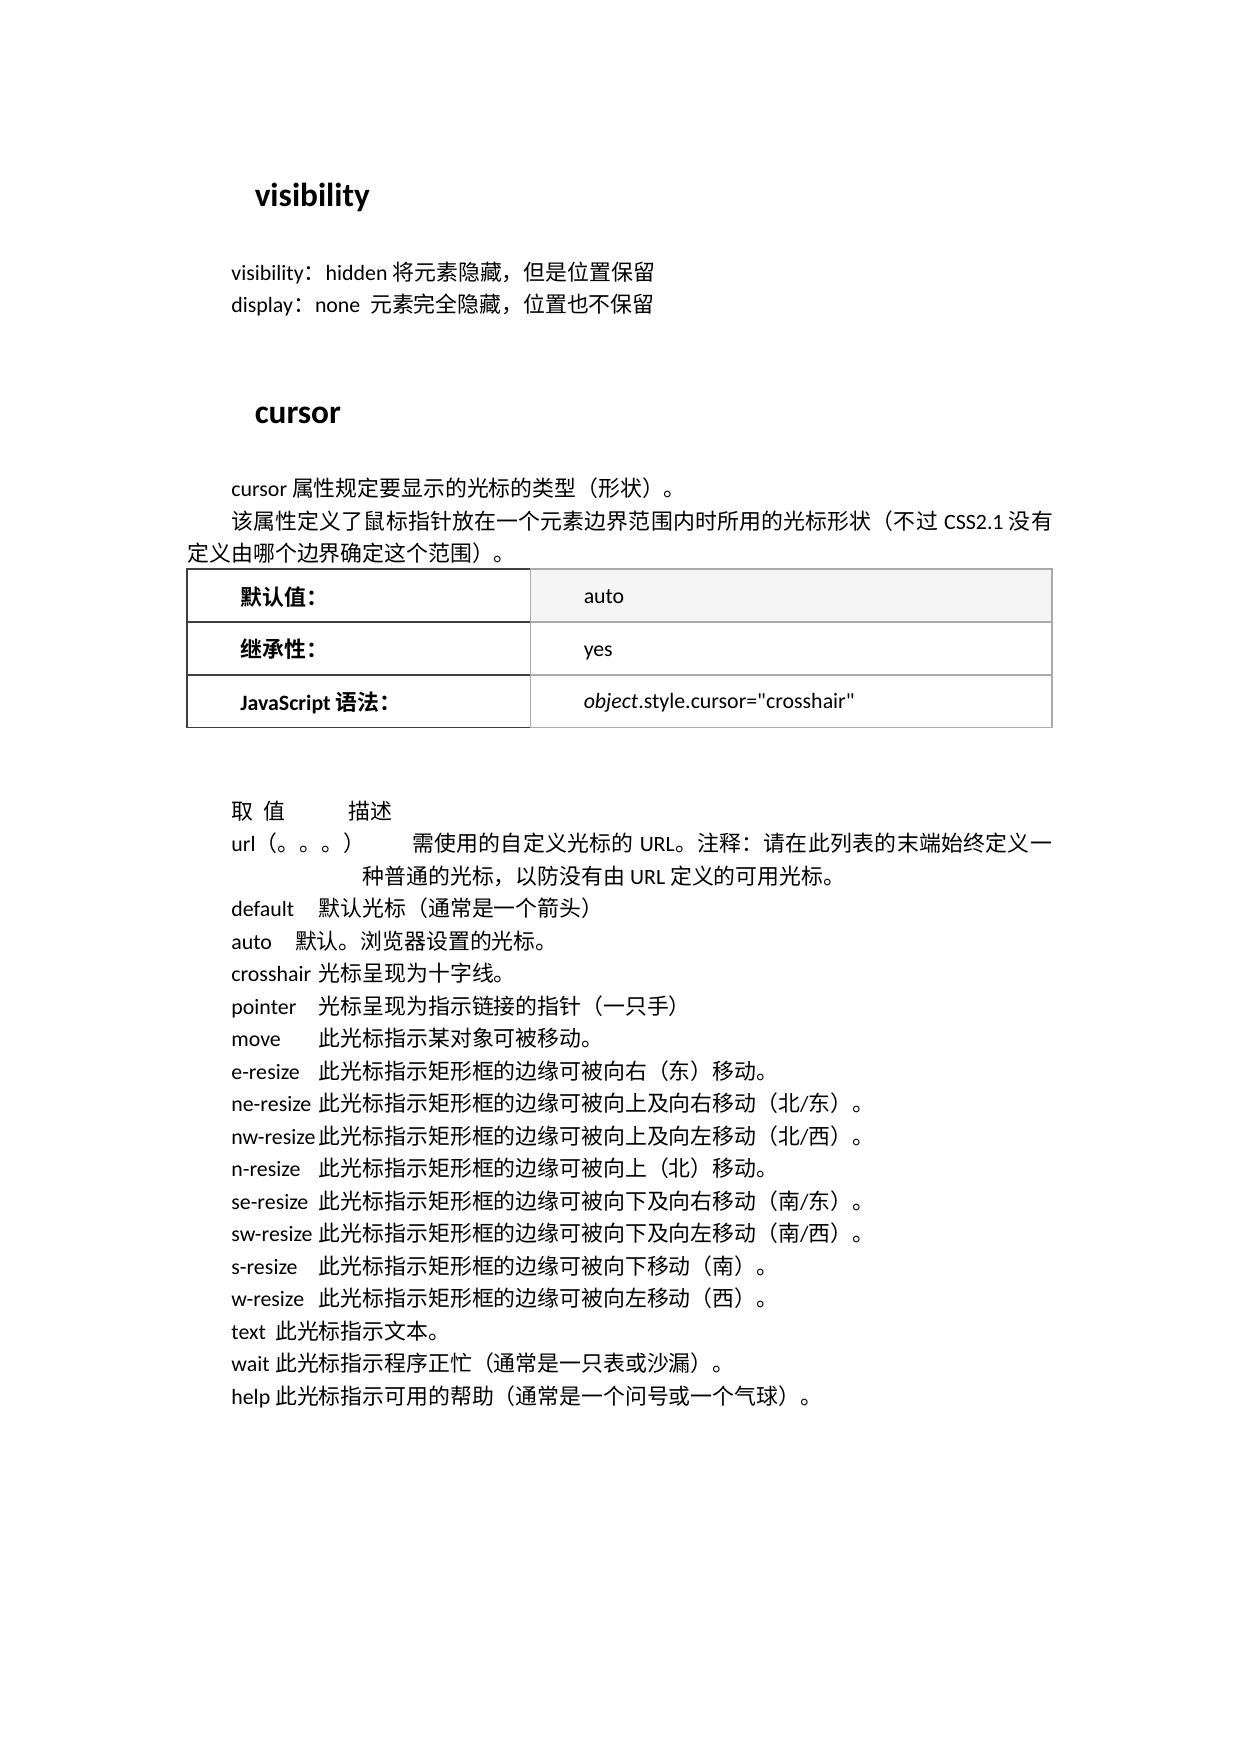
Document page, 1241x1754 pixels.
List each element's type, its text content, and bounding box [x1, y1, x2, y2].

table_cell JavaScript 语法： [188, 676, 530, 727]
text visibility：hidden 将元素隐藏，但是位置保留 [187, 254, 1053, 287]
text wait 此光标指示程序正忙（通常是一只表或沙漏）。 [187, 1346, 1053, 1378]
text crosshair 光标呈现为十字线。 [187, 956, 1053, 988]
text url（。。。） 需使用的自定义光标的 URL。注释：请在此列表的末端始终定义一种普通的光标，以防没有由 URL 定义的可用光标。 [231, 826, 1053, 891]
text auto 默认。浏览器设置的光标。 [187, 923, 1053, 956]
text w-resize 此光标指示矩形框的边缘可被向左移动（西）。 [187, 1281, 1053, 1313]
text default 默认光标（通常是一个箭头） [187, 891, 1053, 923]
text e-resize 此光标指示矩形框的边缘可被向右（东）移动。 [187, 1053, 1053, 1086]
text help 此光标指示可用的帮助（通常是一个问号或一个气球）。 [187, 1378, 1053, 1411]
table_header 默认值： [188, 570, 530, 621]
text n-resize 此光标指示矩形框的边缘可被向上（北）移动。 [187, 1151, 1053, 1183]
table_cell 继承性： [188, 623, 530, 674]
text cursor 属性规定要显示的光标的类型（形状）。 [187, 471, 1053, 503]
subtitle visibility [187, 162, 1053, 227]
text se-resize 此光标指示矩形框的边缘可被向下及向右移动（南/东）。 [187, 1183, 1053, 1216]
text display：none 元素完全隐藏，位置也不保留 [187, 287, 1053, 319]
text ne-resize 此光标指示矩形框的边缘可被向上及向右移动（北/东）。 [187, 1086, 1053, 1118]
text 该属性定义了鼠标指针放在一个元素边界范围内时所用的光标形状（不过 CSS2.1 没有定义由哪个边界确定这个范围）。 [187, 503, 1053, 568]
table_cell object.style.cursor="crosshair" [531, 676, 1051, 727]
text nw-resize 此光标指示矩形框的边缘可被向上及向左移动（北/西）。 [187, 1118, 1053, 1151]
text move 此光标指示某对象可被移动。 [187, 1021, 1053, 1053]
table_cell yes [531, 623, 1051, 674]
text text 此光标指示文本。 [187, 1313, 1053, 1346]
text sw-resize 此光标指示矩形框的边缘可被向下及向左移动（南/西）。 [187, 1216, 1053, 1248]
text 取 值 描述 [187, 793, 1053, 826]
table_header auto [531, 570, 1051, 621]
text pointer 光标呈现为指示链接的指针（一只手） [187, 988, 1053, 1021]
subtitle cursor [187, 379, 1053, 444]
text s-resize 此光标指示矩形框的边缘可被向下移动（南）。 [187, 1248, 1053, 1281]
